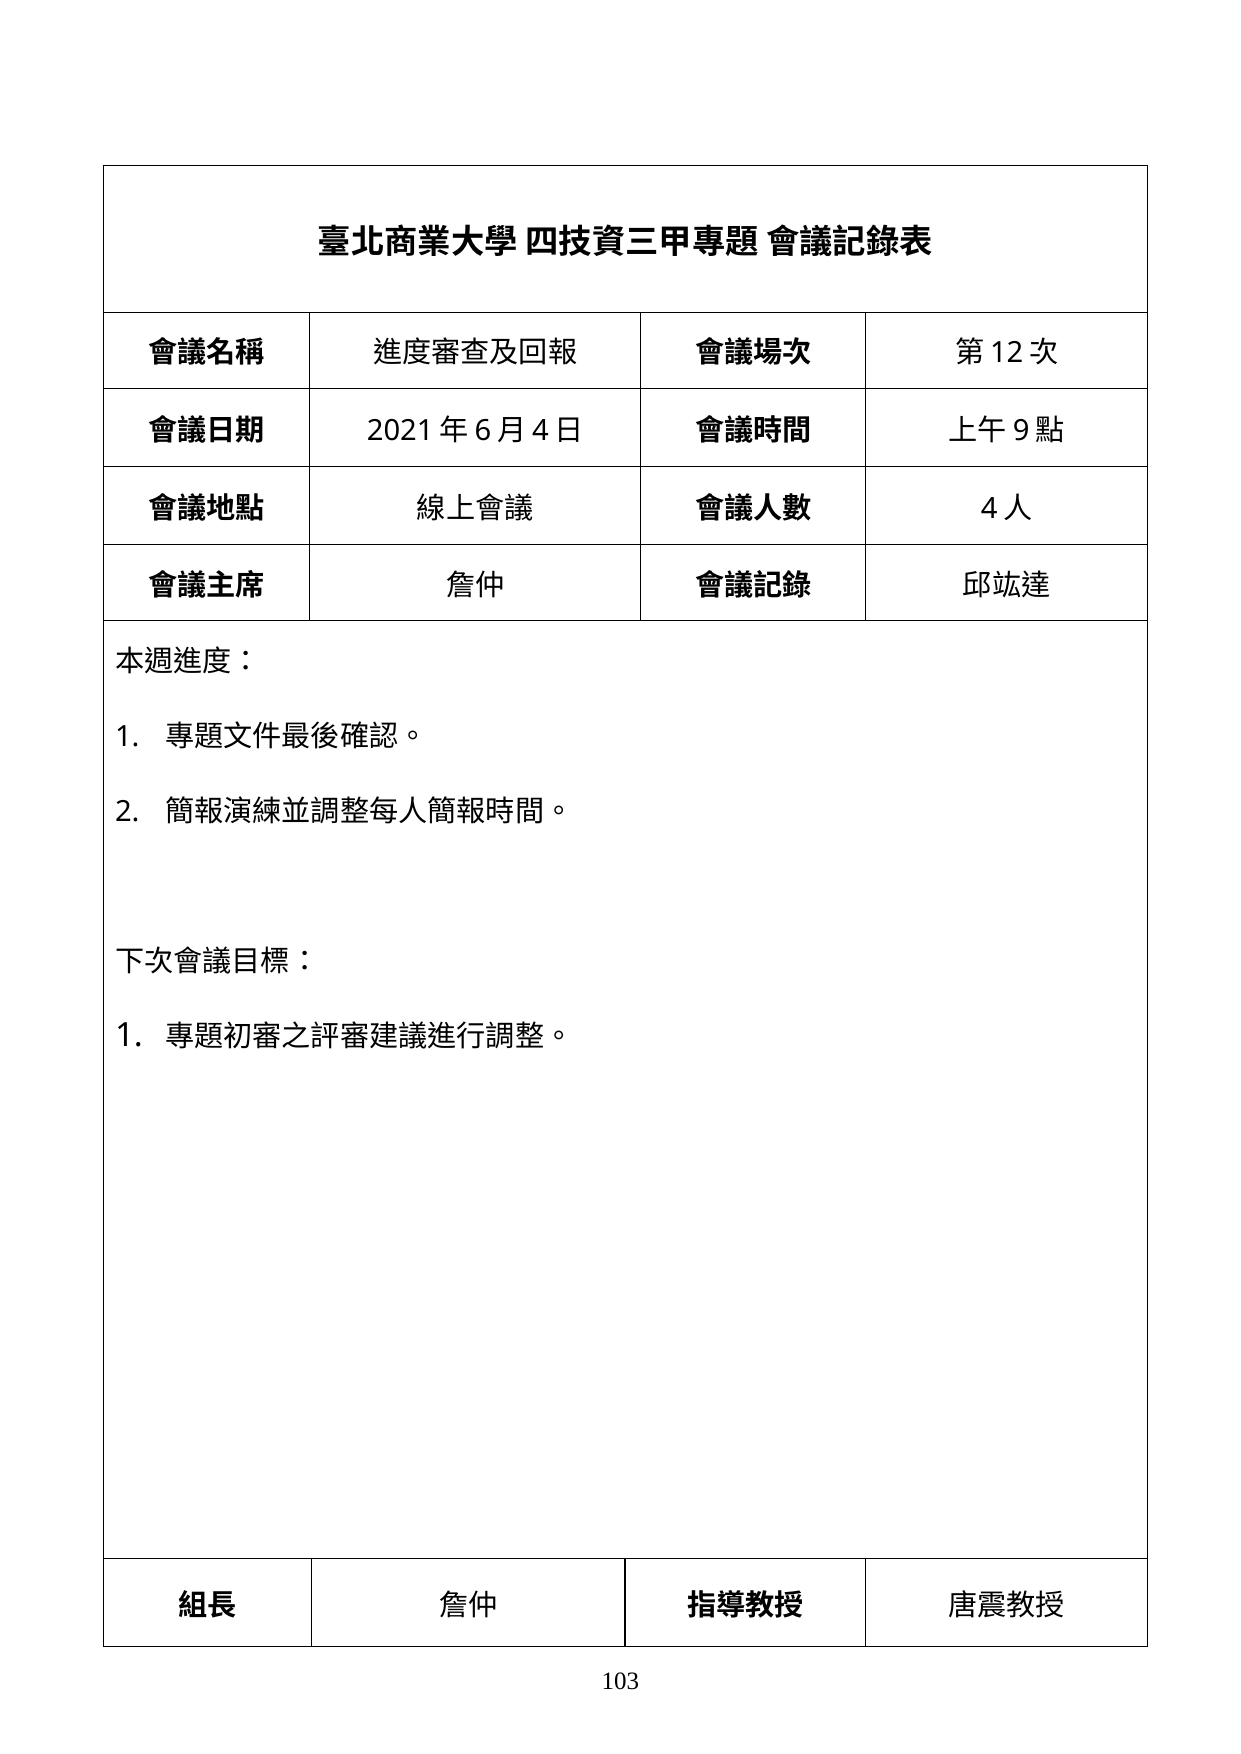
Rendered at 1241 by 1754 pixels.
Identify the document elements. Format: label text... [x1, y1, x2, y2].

table_cell 會議地點 [104, 467, 309, 544]
table_cell 會議日期 [104, 389, 309, 466]
table_cell 本週進度： 專題文件最後確認。 簡報演練並調整每人簡報時間。 下次會議目標： 專題初審之評審建議進行調整。 [104, 621, 1147, 1557]
table_cell 會議記錄 [641, 545, 865, 620]
table_cell 組長 [104, 1559, 311, 1646]
table_header 臺北商業大學 四技資三甲專題 會議記錄表 [104, 166, 1147, 312]
table_cell 線上會議 [310, 467, 640, 544]
table_cell 會議場次 [641, 313, 865, 388]
table_cell 第12次 [866, 313, 1147, 388]
table_cell 唐震教授 [866, 1559, 1147, 1646]
table_cell 會議主席 [104, 545, 309, 620]
table_cell 邱竑達 [866, 545, 1147, 620]
table_cell 會議人數 [641, 467, 865, 544]
table_cell 指導教授 [626, 1559, 865, 1646]
table_cell 詹仲 [310, 545, 640, 620]
table_cell 2021年6月4日 [310, 389, 640, 466]
table_cell 會議時間 [641, 389, 865, 466]
table_cell 會議名稱 [104, 313, 309, 388]
table_cell 詹仲 [312, 1559, 624, 1646]
table_cell 4人 [866, 467, 1147, 544]
table_cell 進度審查及回報 [310, 313, 640, 388]
table_cell 上午9點 [866, 389, 1147, 466]
